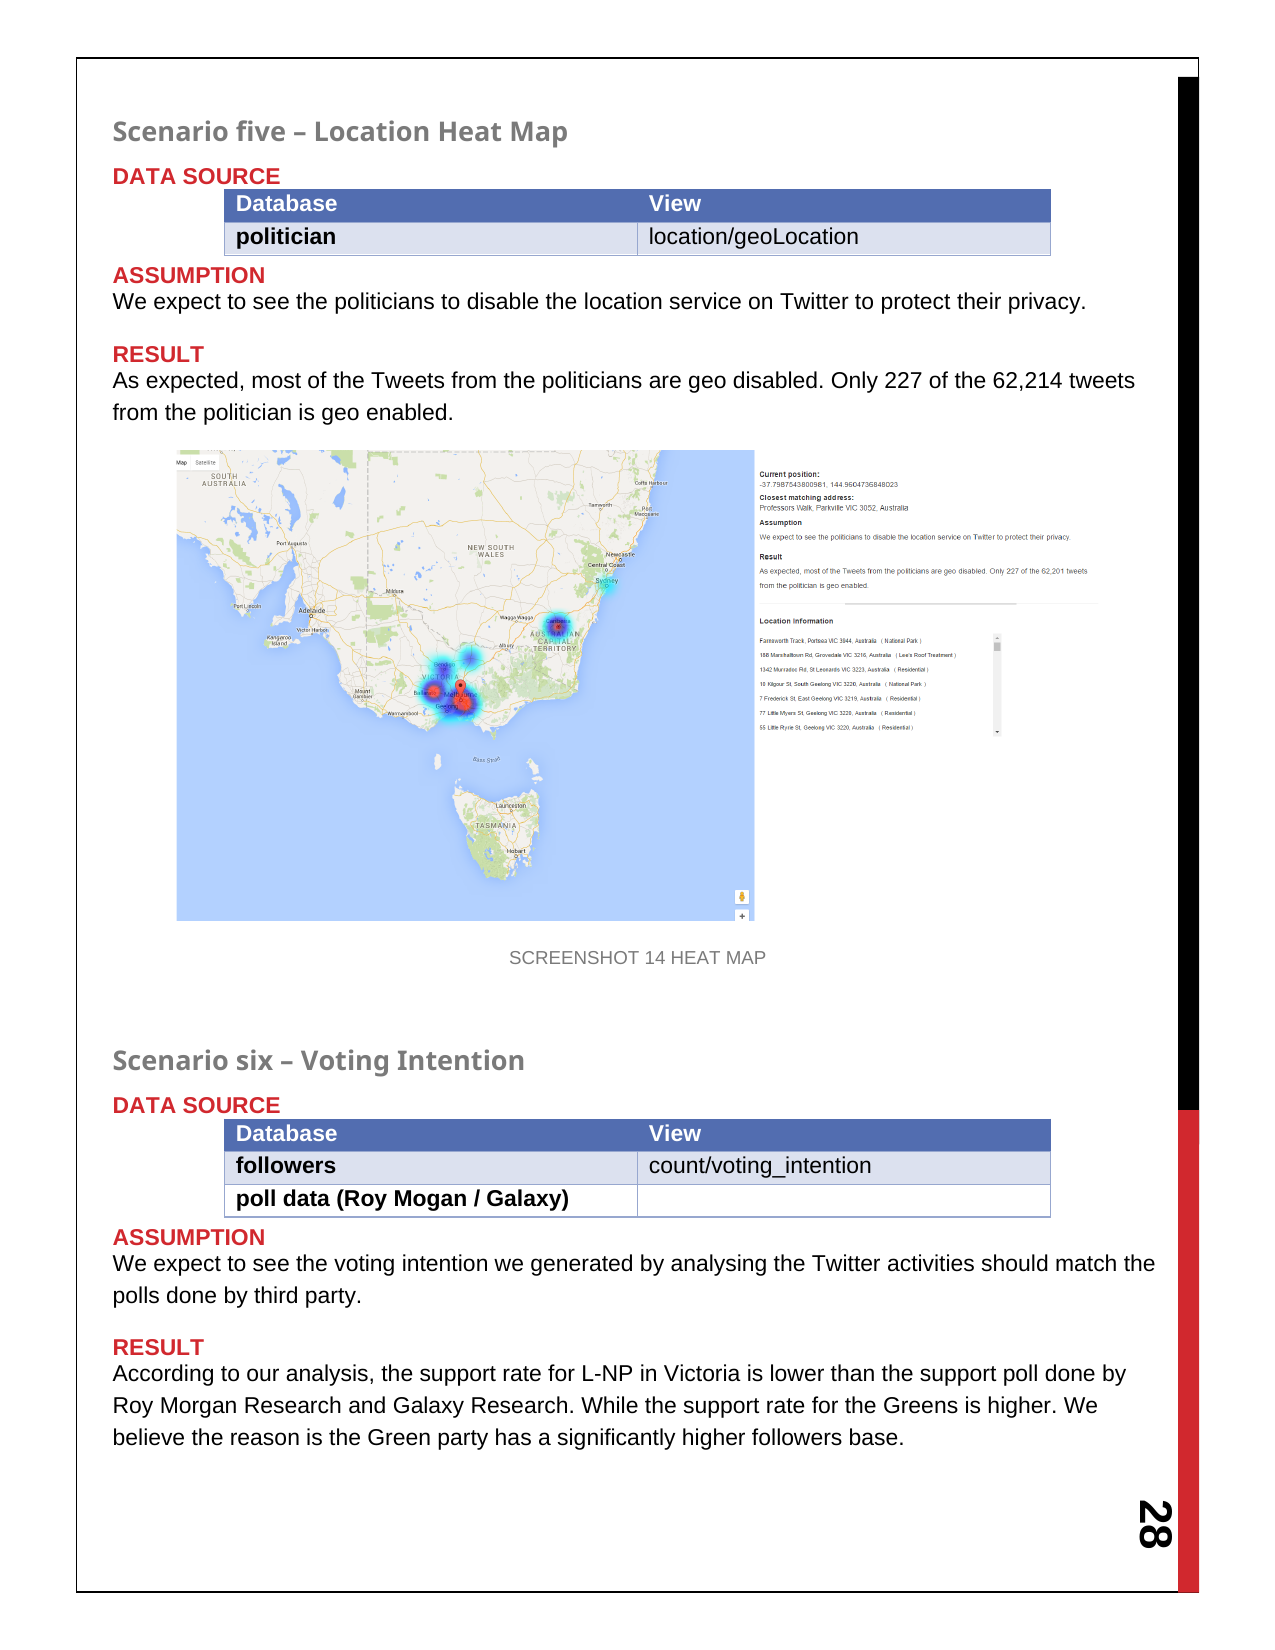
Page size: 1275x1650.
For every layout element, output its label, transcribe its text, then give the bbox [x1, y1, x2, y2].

subtitle DATA SOURCE [112, 1092, 1162, 1118]
table_cell followers [225, 1152, 637, 1184]
text We expect to see the politicians to disable the location service on Twitter to protect their privacy. [112, 288, 1162, 314]
subtitle Scenario six – Voting Intention [112, 1042, 1162, 1079]
picture [176, 450, 1099, 921]
subtitle Assumption [112, 262, 1162, 288]
table_header View [638, 1120, 1050, 1151]
text We expect to see the voting intention we generated by analysing the Twitter activities should match the polls done by third party. [112, 1250, 1162, 1308]
text As expected, most of the Tweets from the politicians are geo disabled. Only 227 of the 62,214 tweets from the politician is geo enabled. [112, 367, 1162, 425]
subtitle Result [112, 341, 1162, 367]
subtitle Scenario five – Location Heat Map [112, 112, 1162, 149]
table_header Database [225, 1120, 637, 1151]
table_cell [638, 1185, 1050, 1216]
subtitle Assumption [112, 1224, 1162, 1250]
table_cell politician [225, 223, 637, 254]
table_cell location/geoLocation [638, 223, 1050, 254]
subtitle DATA SOURCE [112, 163, 1162, 189]
text According to our analysis, the support rate for L-NP in Victoria is lower than the support poll done by Roy Morgan Research and Galaxy Research. While the support rate for the Greens is higher. We believe the reason is the Green party has a significantly higher followers base. [112, 1360, 1162, 1450]
subtitle Result [112, 1334, 1162, 1360]
table_cell poll data (Roy Mogan / Galaxy) [225, 1185, 637, 1216]
text SCREENSHOT 14 heat map [112, 947, 1162, 968]
table_header View [638, 190, 1050, 222]
table_header Database [225, 190, 637, 222]
table_cell count/voting_intention [638, 1152, 1050, 1184]
